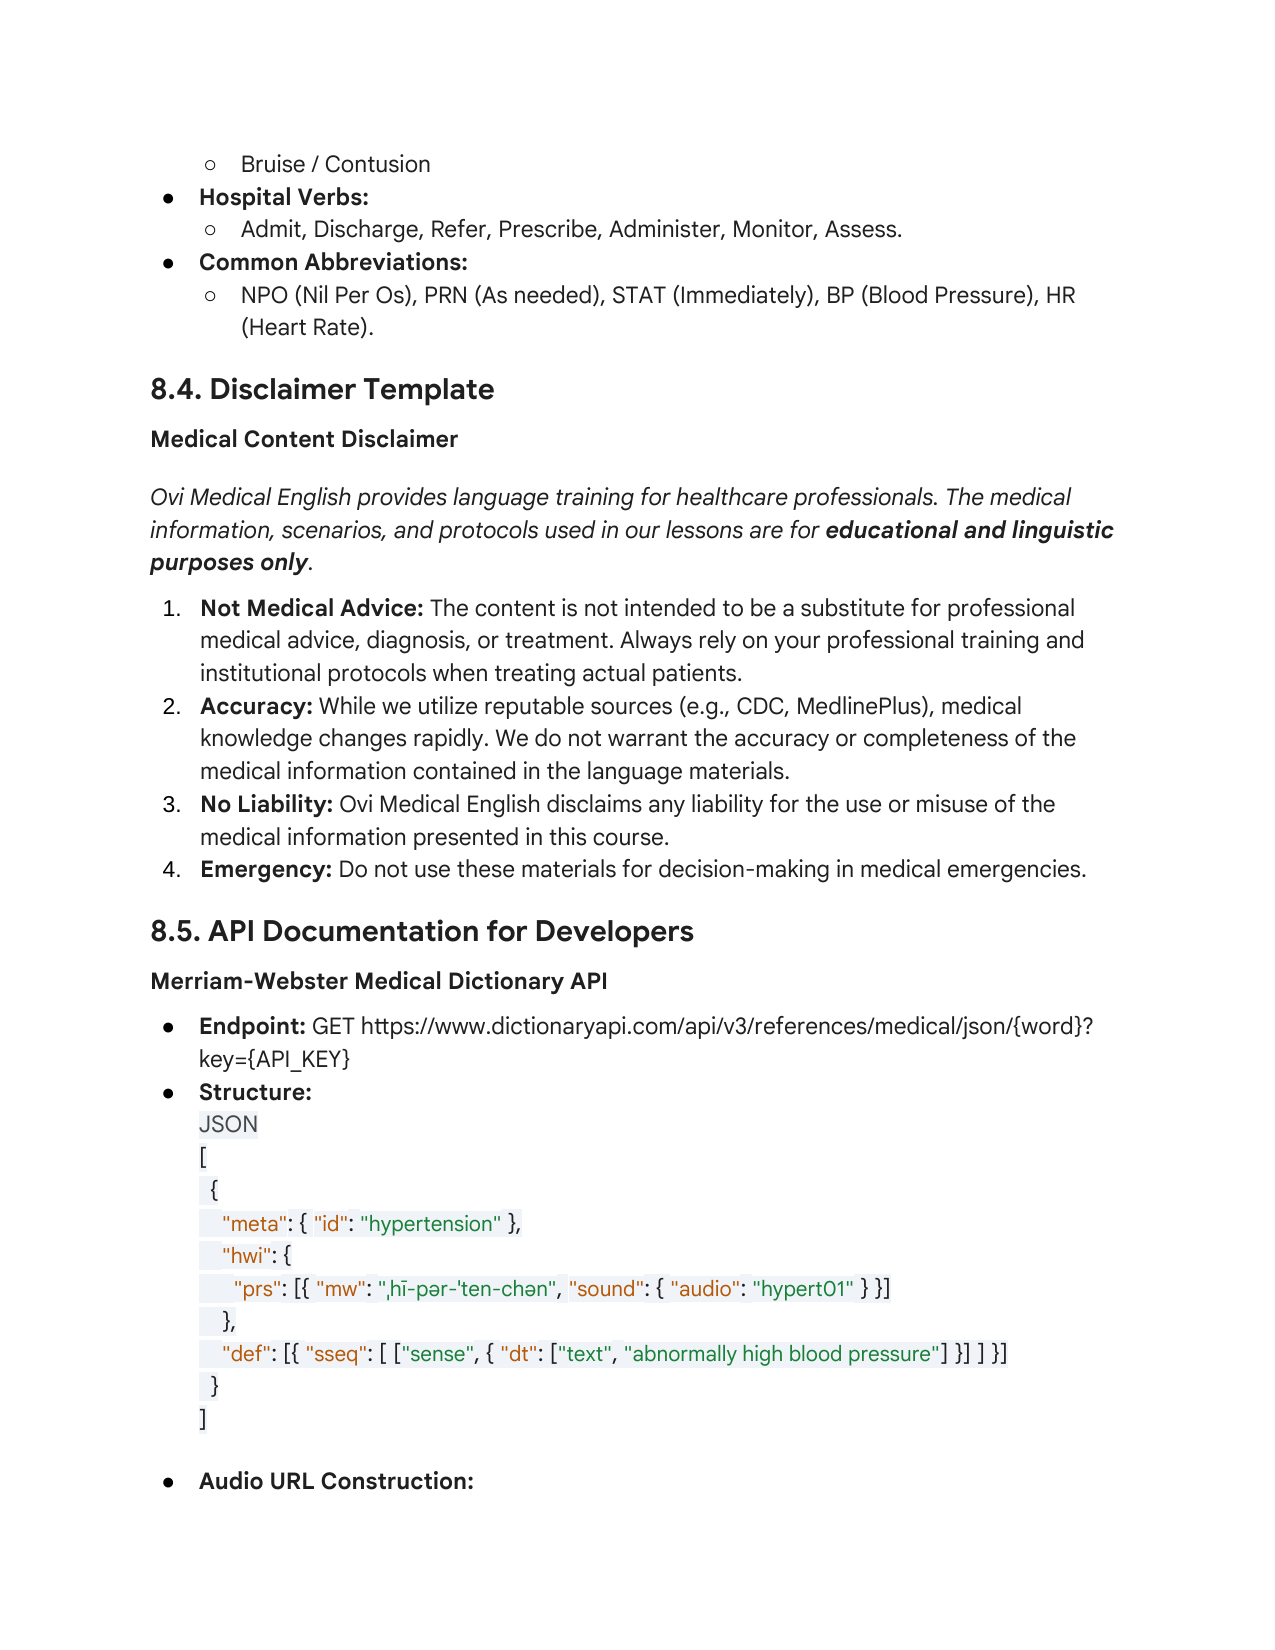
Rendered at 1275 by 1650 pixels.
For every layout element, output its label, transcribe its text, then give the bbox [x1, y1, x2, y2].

subtitle 8.5. API Documentation for Developers [150, 913, 1125, 950]
list Admit, Discharge, Refer, Prescribe, Administer, Monitor, Assess. [203, 215, 1125, 244]
text Merriam-Webster Medical Dictionary API [150, 967, 1125, 996]
list NPO (Nil Per Os), PRN (As needed), STAT (Immediately), BP (Blood Pressure), HR (Heart Rate). [203, 281, 1125, 342]
list Common Abbreviations: [161, 248, 1125, 277]
list Structure: JSON [ { "meta": { "id": "hypertension" }, "hwi": { "prs": [{ "mw": "ˌhī-pər-ˈten-chən", "sound": { "audio": "hypert01" } }] }, "def": [{ "sseq": [ ["sense", { "dt": ["text", "abnormally high blood pressure"] }] ] }] } ] [161, 1078, 1125, 1464]
text Ovi Medical English provides language training for healthcare professionals. The medical information, scenarios, and protocols used in our lessons are for educational and linguistic purposes only. [150, 483, 1125, 577]
list No Liability: Ovi Medical English disclaims any liability for the use or misuse of the medical information presented in this course. [162, 790, 1125, 851]
list Emergency: Do not use these materials for decision-making in medical emergencies. [162, 855, 1125, 884]
list Hospital Verbs: [161, 183, 1125, 211]
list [161, 1467, 1125, 1496]
list Bruise / Contusion [203, 150, 1125, 179]
list Endpoint: GET https://www.dictionaryapi.com/api/v3/references/medical/json/{word}?key={API_KEY} [161, 1012, 1125, 1074]
text Medical Content Disclaimer [150, 425, 1125, 454]
list Accuracy: While we utilize reputable sources (e.g., CDC, MedlinePlus), medical knowledge changes rapidly. We do not warrant the accuracy or completeness of the medical information contained in the language materials. [162, 692, 1125, 786]
list Not Medical Advice: The content is not intended to be a substitute for professional medical advice, diagnosis, or treatment. Always rely on your professional training and institutional protocols when treating actual patients. [162, 594, 1125, 688]
subtitle 8.4. Disclaimer Template [150, 371, 1125, 408]
